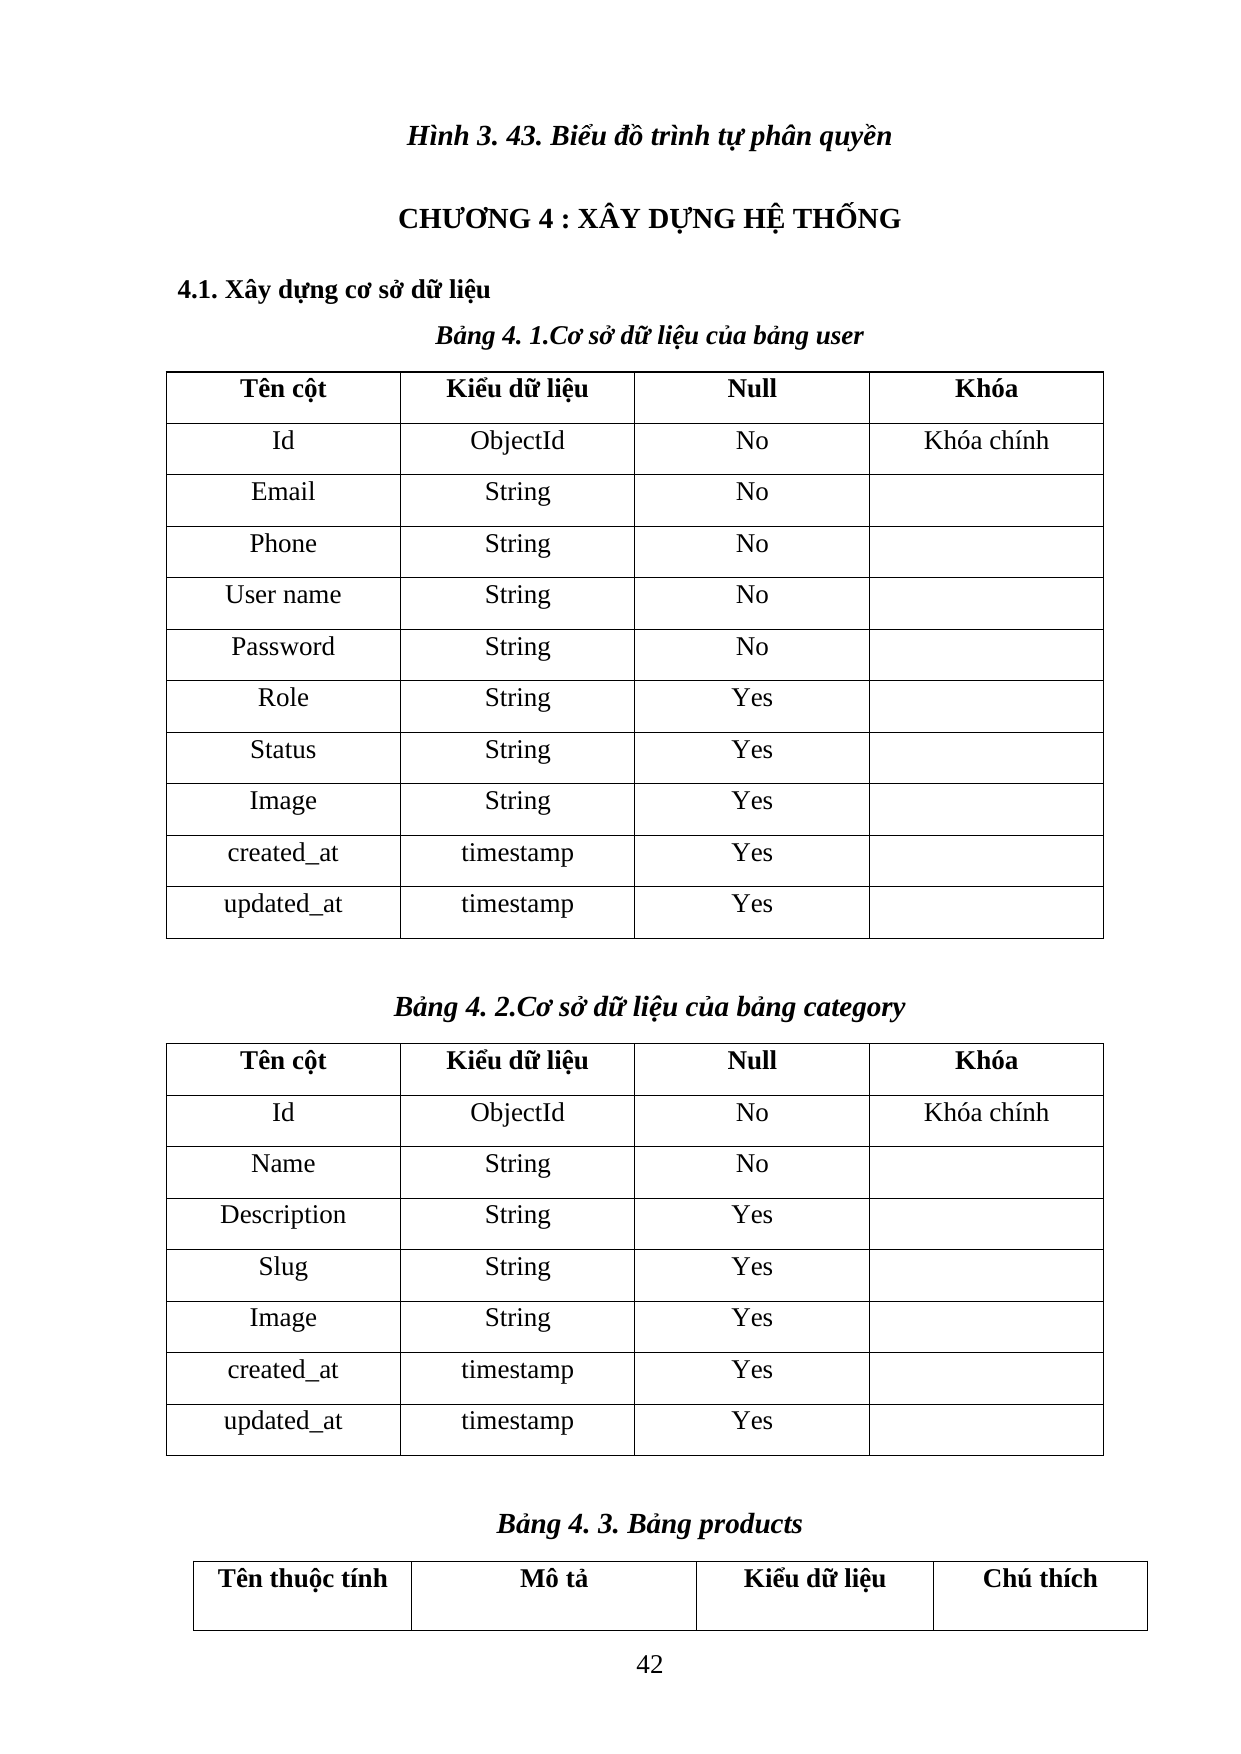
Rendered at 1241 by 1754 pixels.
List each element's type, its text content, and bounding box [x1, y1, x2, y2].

table_cell ObjectId [401, 424, 634, 474]
table_cell [870, 578, 1103, 629]
table_cell ObjectId [401, 1096, 634, 1146]
table_cell [870, 836, 1103, 886]
table_header Khóa [870, 373, 1103, 423]
table_cell Slug [167, 1250, 400, 1301]
table_cell [870, 1302, 1103, 1352]
table_cell No [635, 578, 869, 629]
table_cell timestamp [401, 887, 634, 937]
table_header Kiểu dữ liệu [697, 1562, 933, 1630]
table_cell String [401, 681, 634, 732]
text Hình 3. 43. Biểu đồ trình tự phân quyền [177, 118, 1122, 152]
table_cell Yes [635, 784, 869, 834]
table_cell timestamp [401, 836, 634, 886]
table_cell Yes [635, 1405, 869, 1455]
table_cell created_at [167, 836, 400, 886]
table_cell timestamp [401, 1405, 634, 1455]
subtitle 4.1. Xây dựng cơ sở dữ liệu [177, 273, 1122, 304]
table_cell No [635, 630, 869, 680]
table_cell String [401, 527, 634, 577]
table_cell Yes [635, 1199, 869, 1249]
table_header Kiểu dữ liệu [401, 373, 634, 423]
table_cell Yes [635, 733, 869, 783]
table_cell No [635, 527, 869, 577]
table_cell [870, 527, 1103, 577]
table_cell Khóa chính [870, 1096, 1103, 1146]
table_cell [870, 784, 1103, 834]
table_cell String [401, 1302, 634, 1352]
table_cell String [401, 1147, 634, 1198]
table_cell [870, 887, 1103, 937]
table_cell Description [167, 1199, 400, 1249]
text Bảng 4. 1.Cơ sở dữ liệu của bảng user [177, 319, 1122, 351]
table_cell [870, 630, 1103, 680]
table_header Null [635, 373, 869, 423]
table_cell [870, 681, 1103, 732]
table_header Khóa [870, 1044, 1103, 1095]
table_cell [870, 1147, 1103, 1198]
table_cell Status [167, 733, 400, 783]
table_cell String [401, 733, 634, 783]
table_header Tên thuộc tính [194, 1562, 411, 1630]
table_cell Yes [635, 681, 869, 732]
table_cell String [401, 1199, 634, 1249]
table_cell [870, 1199, 1103, 1249]
table_cell No [635, 475, 869, 526]
table_cell Yes [635, 1302, 869, 1352]
table_cell Yes [635, 887, 869, 937]
text Bảng 4. 3. Bảng products [177, 1506, 1122, 1540]
text Bảng 4. 2.Cơ sở dữ liệu của bảng category [177, 989, 1122, 1022]
table_header Tên cột [167, 373, 400, 423]
table_cell [870, 1405, 1103, 1455]
table_header Kiểu dữ liệu [401, 1044, 634, 1095]
table_cell Yes [635, 836, 869, 886]
table_cell timestamp [401, 1353, 634, 1403]
table_cell Password [167, 630, 400, 680]
table_cell String [401, 784, 634, 834]
table_cell Khóa chính [870, 424, 1103, 474]
table_cell String [401, 630, 634, 680]
table_cell Email [167, 475, 400, 526]
table_cell updated_at [167, 1405, 400, 1455]
table_cell Id [167, 1096, 400, 1146]
table_header Null [635, 1044, 869, 1095]
table_header Chú thích [934, 1562, 1147, 1630]
table_cell No [635, 424, 869, 474]
table_cell Id [167, 424, 400, 474]
table_cell [870, 475, 1103, 526]
table_cell Yes [635, 1250, 869, 1301]
subtitle CHƯƠNG 4 : XÂY DỰNG HỆ THỐNG [177, 202, 1122, 235]
table_header Tên cột [167, 1044, 400, 1095]
table_cell Name [167, 1147, 400, 1198]
table_cell User name [167, 578, 400, 629]
table_cell No [635, 1147, 869, 1198]
table_cell No [635, 1096, 869, 1146]
table_cell Yes [635, 1353, 869, 1403]
table_cell Image [167, 784, 400, 834]
table_cell String [401, 578, 634, 629]
table_cell Role [167, 681, 400, 732]
table_cell String [401, 1250, 634, 1301]
table_header Mô tả [412, 1562, 696, 1630]
table_cell Phone [167, 527, 400, 577]
table_cell [870, 1353, 1103, 1403]
table_cell updated_at [167, 887, 400, 937]
table_cell created_at [167, 1353, 400, 1403]
table_cell Image [167, 1302, 400, 1352]
table_cell [870, 1250, 1103, 1301]
table_cell String [401, 475, 634, 526]
table_cell [870, 733, 1103, 783]
